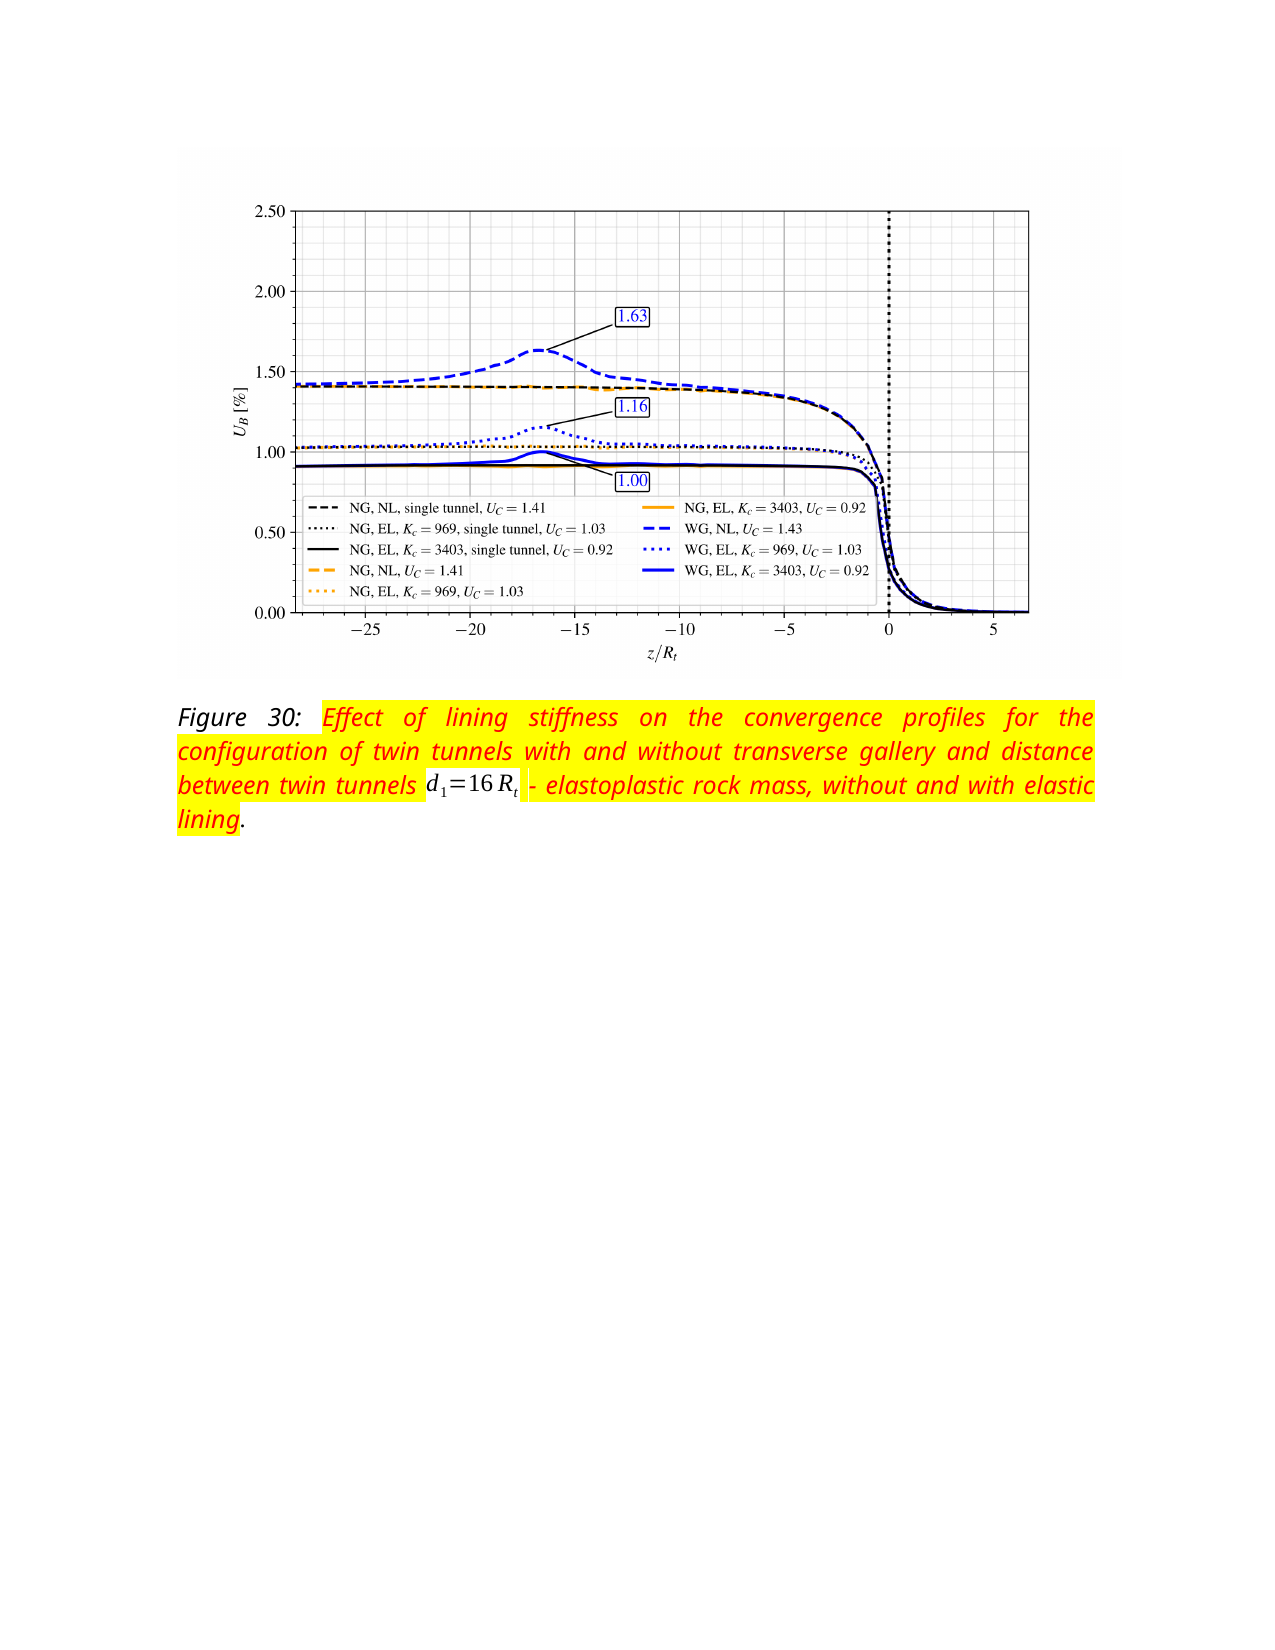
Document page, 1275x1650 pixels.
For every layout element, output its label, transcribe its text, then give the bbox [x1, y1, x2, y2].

picture [177, 147, 1123, 679]
text Figure 30: Effect of lining stiffness on the convergence profiles for the configuration of twin tunnels with and without transverse gallery and distance between twin tunnels - elastoplastic rock mass, without and with elastic lining [240, 700, 1098, 836]
